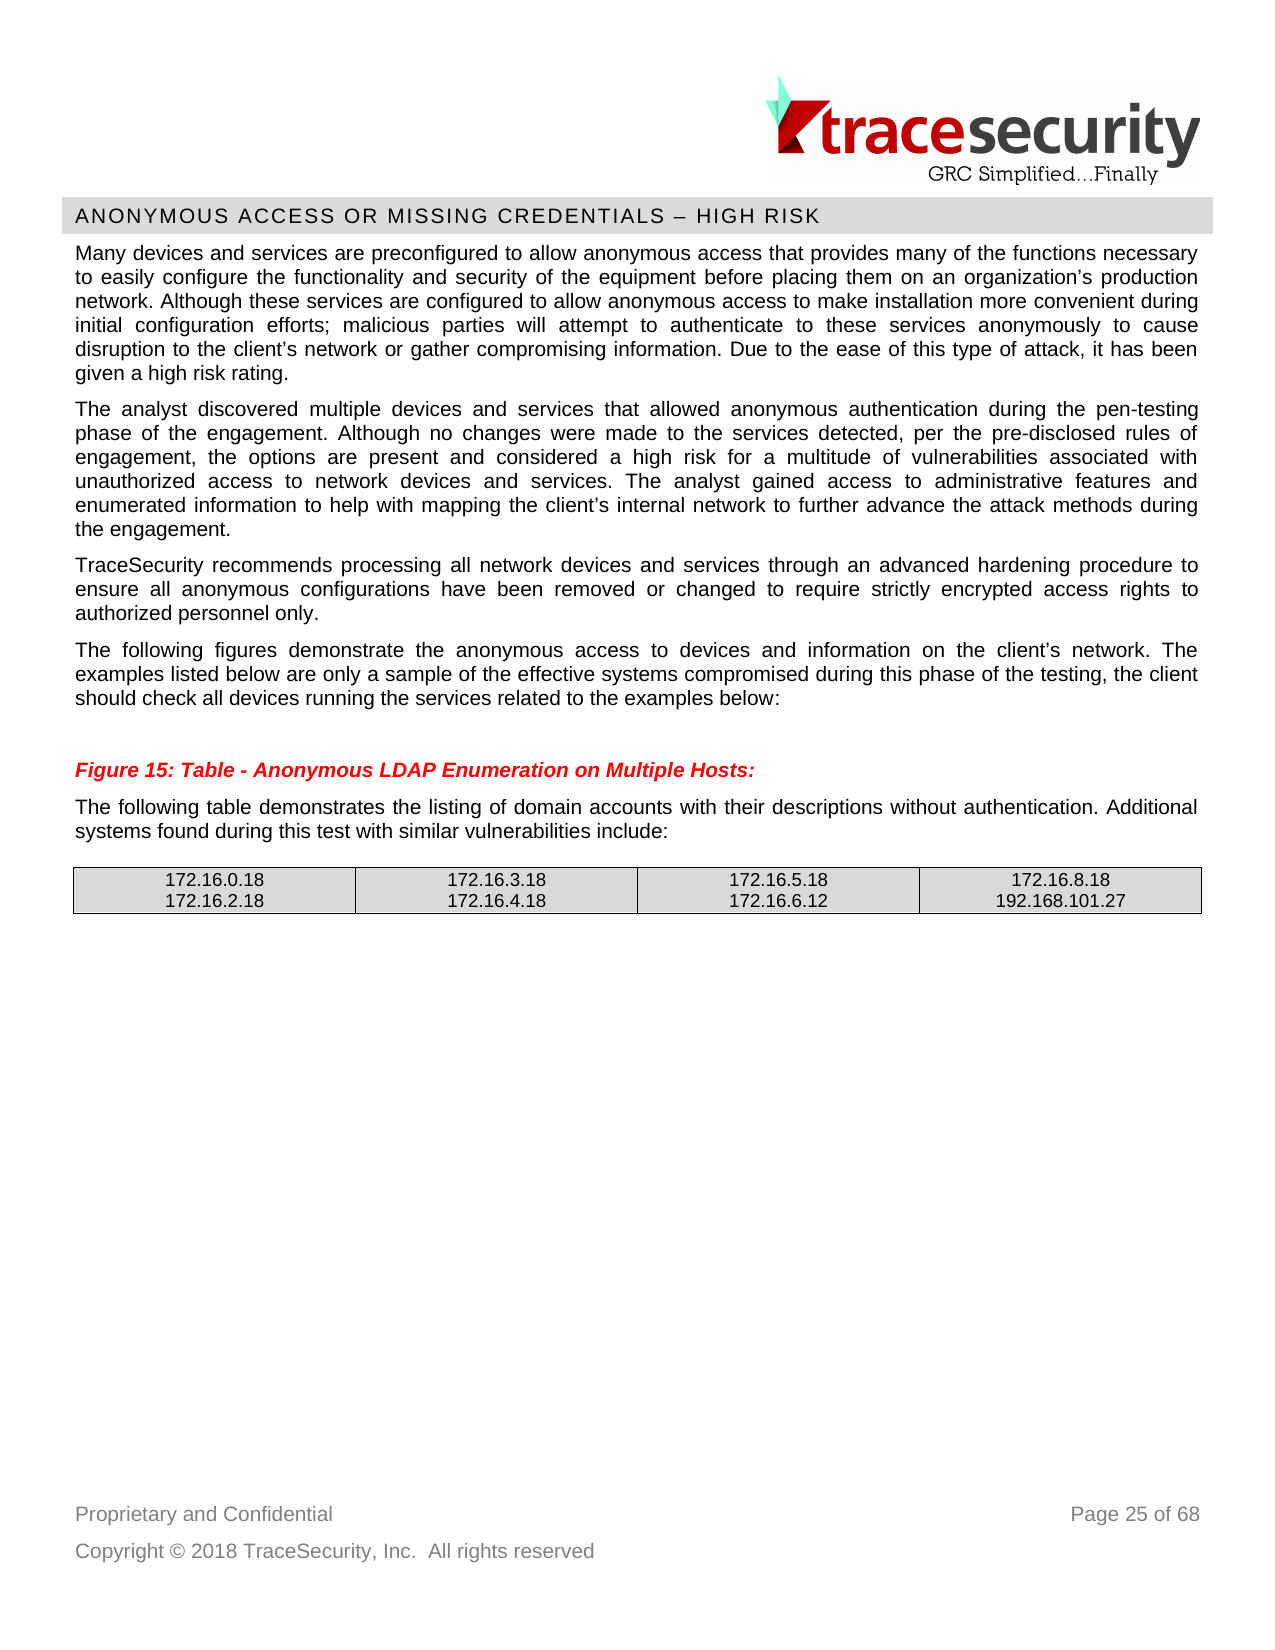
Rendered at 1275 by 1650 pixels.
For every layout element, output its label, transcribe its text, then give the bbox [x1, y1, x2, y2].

subtitle Anonymous Access or Missing Credentials – [67, 202, 1208, 230]
text The following figures demonstrate the anonymous access to devices and information on the client’s network. The examples listed below are only a sample of the effective systems compromised during this phase of the testing, the client should check all devices running the services related to the examples below: [75, 637, 1200, 709]
text The following table demonstrates the listing of domain accounts with their descriptions without authentication. Additional systems found during this test with similar vulnerabilities include: [75, 795, 1200, 843]
text The analyst discovered multiple devices and services that allowed anonymous authentication during the pen-testing phase of the engagement. Although no changes were made to the services detected, per the pre-disclosed rules of engagement, the options are present and considered a high risk for a multitude of vulnerabilities associated with unauthorized access to network devices and services. The analyst gained access to administrative features and enumerated information to help with mapping the client’s internal network to further advance the attack methods during the engagement. [75, 397, 1200, 541]
text Figure 15: Table - Anonymous LDAP Enumeration on Multiple Hosts: [75, 758, 1200, 782]
table_header 172.16.0.18 172.16.2.18 [74, 868, 355, 912]
text TraceSecurity recommends processing all network devices and services through an advanced hardening procedure to ensure all anonymous configurations have been removed or changed to require strictly encrypted access rights to authorized personnel only. [75, 553, 1200, 625]
table_header 172.16.5.18 172.16.6.12 [638, 868, 919, 912]
picture [765, 75, 1200, 185]
text Many devices and services are preconfigured to allow anonymous access that provides many of the functions necessary to easily configure the functionality and security of the equipment before placing them on an organization’s production network. Although these services are configured to allow anonymous access to make installation more convenient during initial configuration efforts; malicious parties will attempt to authenticate to these services anonymously to cause disruption to the client’s network or gather compromising information. Due to the ease of this type of attack, it has been given a high risk rating. [75, 241, 1200, 384]
table_header 172.16.8.18 192.168.101.27 [920, 868, 1201, 912]
table_header 172.16.3.18 172.16.4.18 [356, 868, 637, 912]
